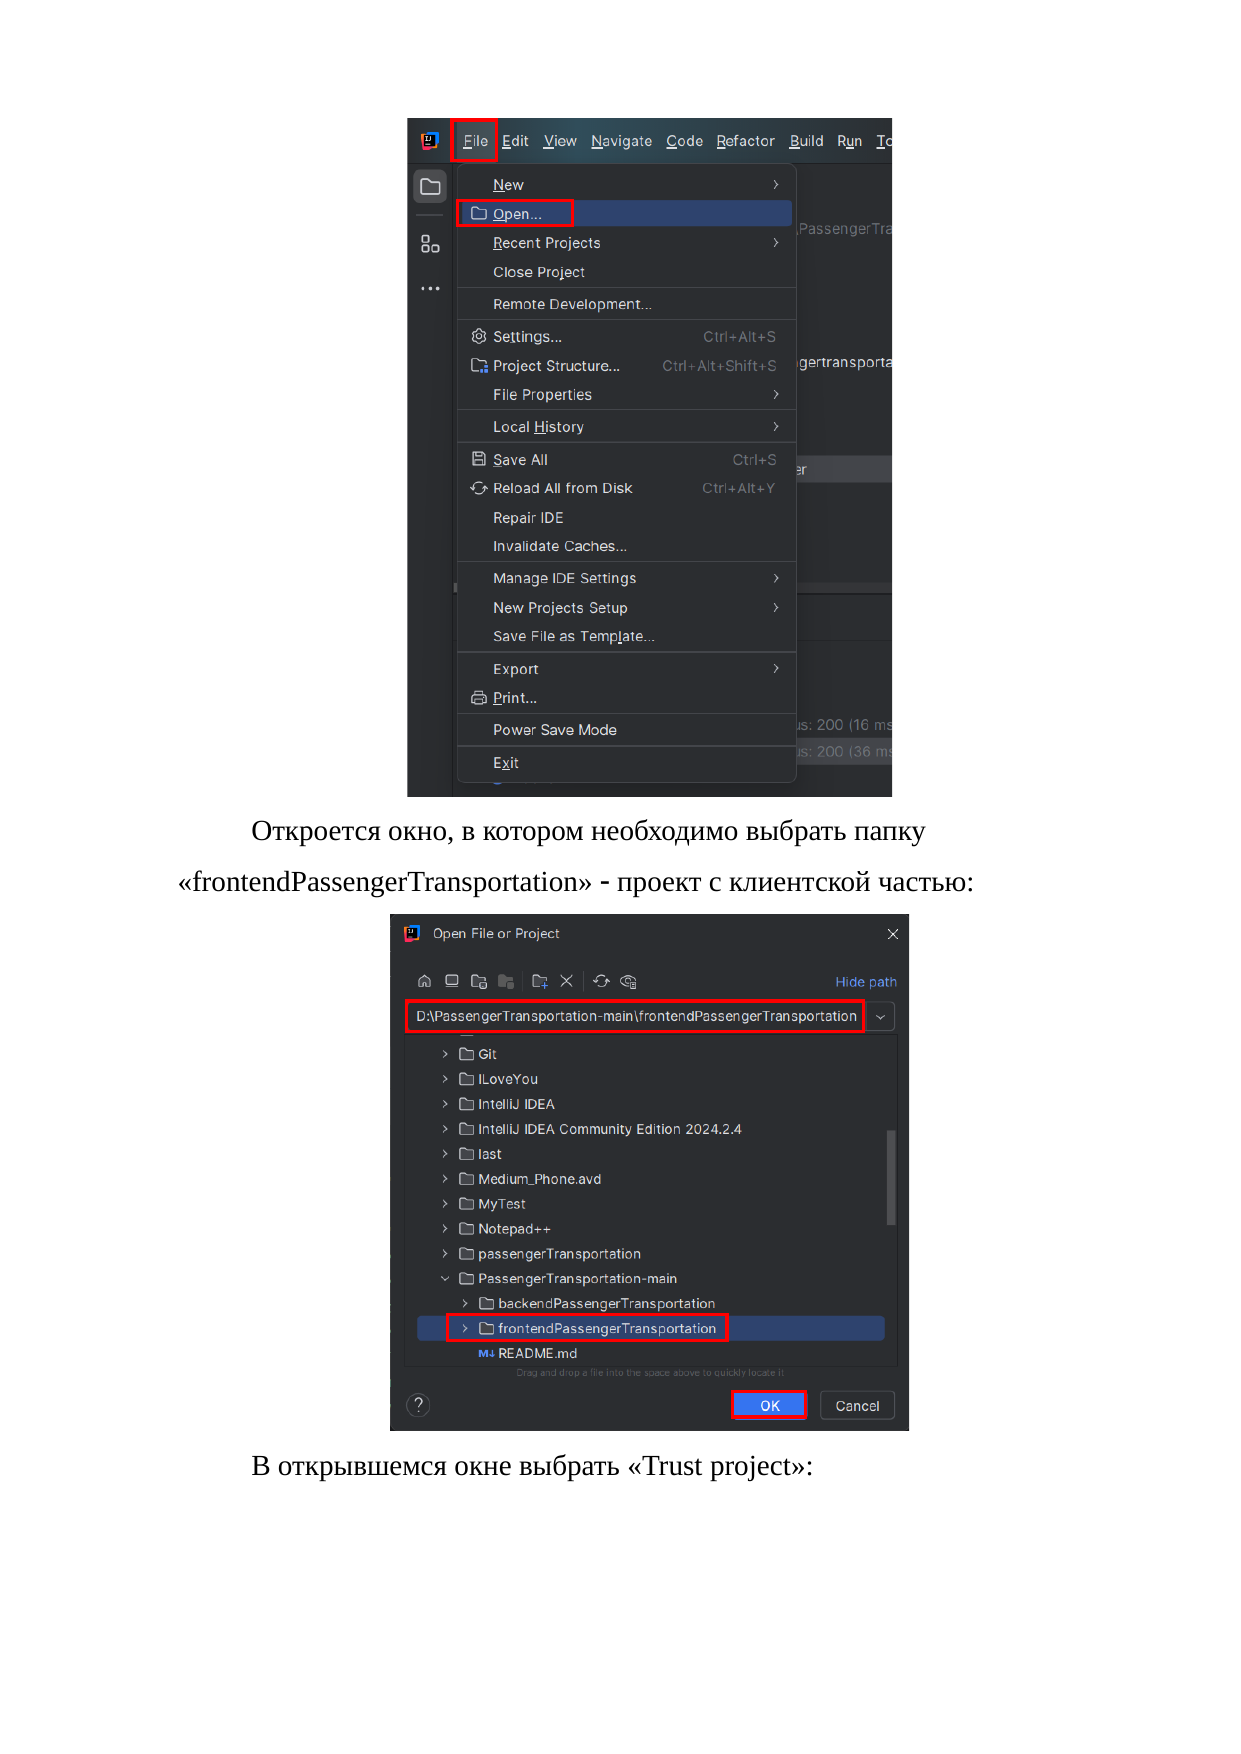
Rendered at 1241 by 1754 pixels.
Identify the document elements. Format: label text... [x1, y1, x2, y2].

text В открывшемся окне выбрать «Trust project»: [177, 1448, 1122, 1481]
text Откроется окно, в котором необходимо выбрать папку «frontendPassengerTransportation» проект с клиентской частью: [177, 813, 1122, 897]
picture [390, 914, 910, 1431]
picture [407, 118, 893, 797]
picture [454, 122, 495, 159]
